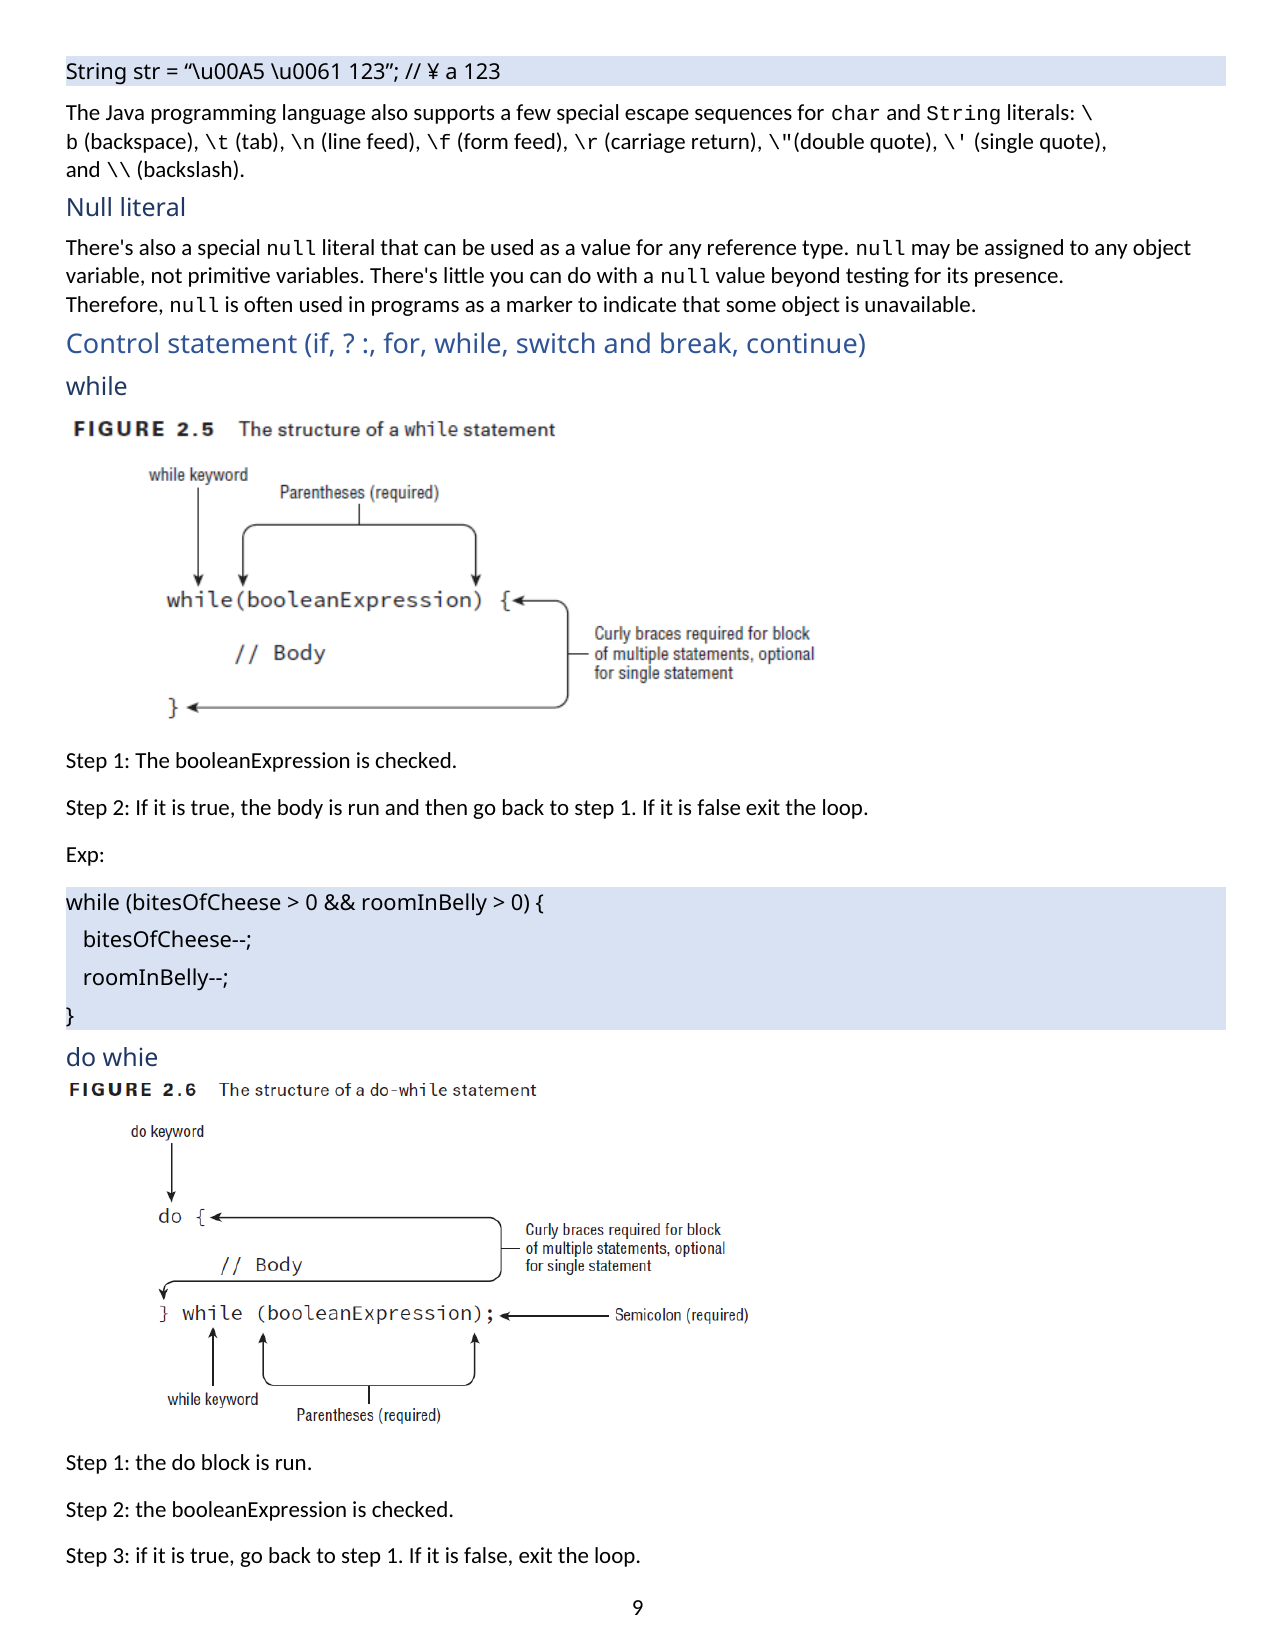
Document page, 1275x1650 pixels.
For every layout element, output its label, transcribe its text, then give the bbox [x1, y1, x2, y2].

picture [65, 405, 823, 728]
text There's also a special null literal that can be used as a value for any reference type. null may be assigned to any object variable, not primitive variables. There's little you can do with a null value beyond testing for its presence. Therefore, null is often used in programs as a marker to indicate that some object is unavailable. [66, 233, 1209, 319]
text Step 2: the booleanExpression is checked. [66, 1495, 1209, 1523]
text The Java programming language also supports a few special escape sequences for char and String literals: \b (backspace), \t (tab), \n (line feed), \f (form feed), \r (carriage return), \"(double quote), \' (single quote), and \\ (backslash). [66, 98, 1209, 184]
text bitesOfCheese--; [66, 924, 1226, 954]
text Step 1: The booleanExpression is checked. [66, 746, 1209, 774]
subtitle Control statement (if, ? :, for, while, switch and break, continue) [66, 325, 1209, 362]
text String str = “\u00A5 \u0061 123”; // ¥ a 123 [66, 56, 1226, 86]
text } [66, 1000, 1226, 1030]
subtitle do whie [66, 1040, 1209, 1074]
text Step 3: if it is true, go back to step 1. If it is false, exit the loop. [66, 1542, 1209, 1570]
text roomInBelly--; [66, 962, 1226, 992]
picture [65, 1076, 752, 1429]
text while (bitesOfCheese > 0 && roomInBelly > 0) { [66, 887, 1226, 916]
text Step 1: the do block is run. [66, 1448, 1209, 1476]
subtitle Null literal [66, 190, 1209, 224]
text Exp: [66, 840, 1209, 868]
subtitle while [66, 369, 1209, 403]
text Step 2: If it is true, the body is run and then go back to step 1. If it is false exit the loop. [66, 793, 1209, 821]
